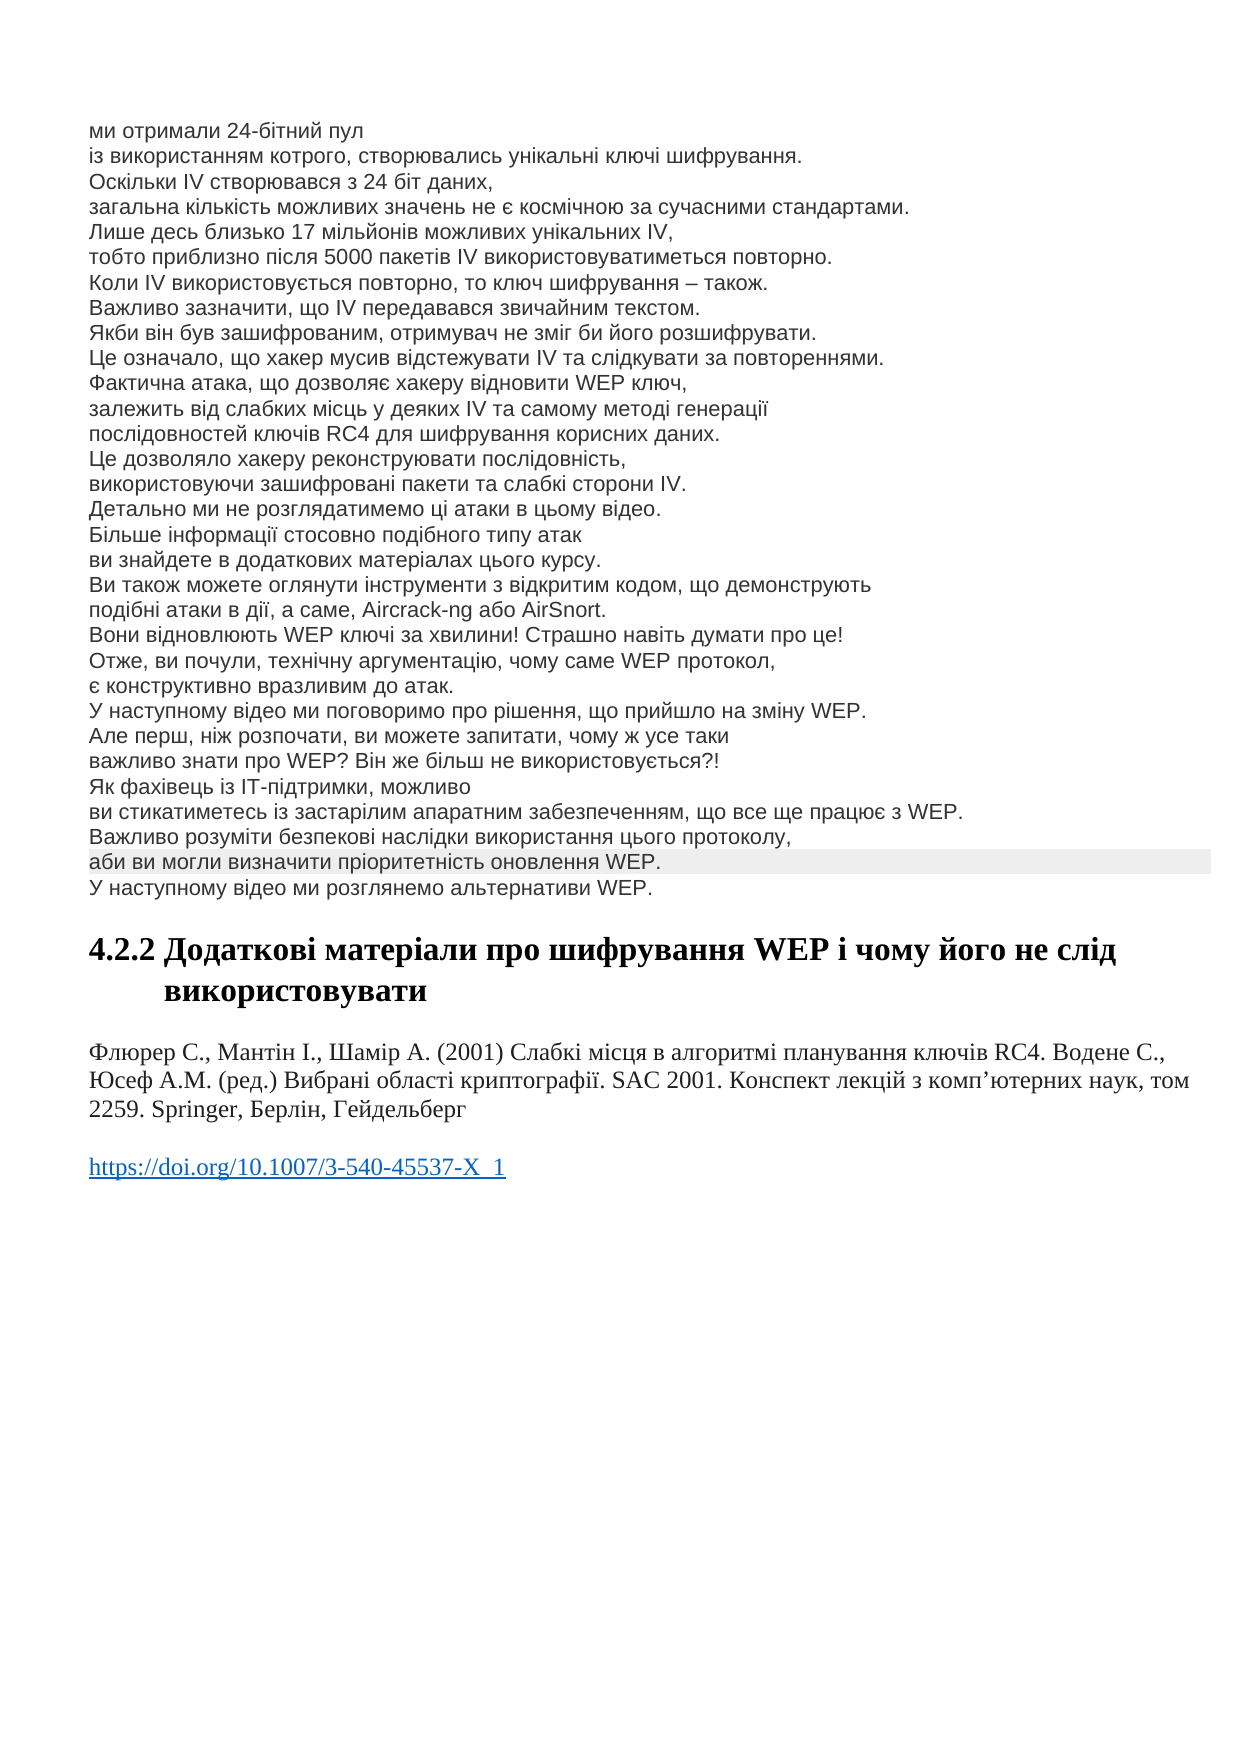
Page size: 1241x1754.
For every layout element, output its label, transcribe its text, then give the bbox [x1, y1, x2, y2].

text із використанням котрого, створювались унікальні ключі шифрування. [89, 143, 1211, 168]
text Фактична атака, що дозволяє хакеру відновити WEP ключ, [89, 370, 1211, 395]
text У наступному відео ми розглянемо альтернативи WEP. [89, 874, 1211, 899]
text Більше інформації стосовно подібного типу атак [89, 521, 1211, 547]
subtitle Додаткові матеріали про шифрування WEP і чому його не слід використовувати [89, 929, 1211, 1009]
text У наступному відео ми поговоримо про рішення, що прийшло на зміну WEP. [89, 698, 1211, 723]
text Це дозволяло хакеру реконструювати послідовність, [89, 446, 1211, 471]
text залежить від слабких місць у деяких IV та самому методі генерації [89, 395, 1211, 421]
text загальна кількість можливих значень не є космічною за сучасними стандартами. [89, 194, 1211, 219]
text є конструктивно вразливим до атак. [89, 673, 1211, 698]
text послідовностей ключів RC4 для шифрування корисних даних. [89, 421, 1211, 446]
text важливо знати про WEP? Він же більш не використовується?! [89, 748, 1211, 773]
text аби ви могли визначити пріоритетність оновлення WEP. [89, 849, 1211, 874]
text Флюрер С., Мантін І., Шамір А. (2001) Слабкі місця в алгоритмі планування ключів RC4. Водене С., Юсеф А.М. (ред.) Вибрані області криптографії. SAC 2001. Конспект лекцій з комп’ютерних наук, том 2259. Springer, Берлін, Гейдельберг [89, 1037, 1211, 1123]
text Як фахівець із ІТ-підтримки, можливо [89, 773, 1211, 799]
text Це означало, що хакер мусив відстежувати IV та слідкувати за повтореннями. [89, 345, 1211, 370]
text Отже, ви почули, технічну аргументацію, чому саме WEP протокол, [89, 647, 1211, 673]
text Оскільки IV створювався з 24 біт даних, [89, 168, 1211, 194]
text ми отримали 24-бітний пул [89, 118, 1211, 143]
text Вони відновлюють WEP ключі за хвилини! Страшно навіть думати про це! [89, 622, 1211, 647]
text Важливо зазначити, що IV передавався звичайним текстом. [89, 294, 1211, 320]
text Коли IV використовується повторно, то ключ шифрування ‒ також. [89, 269, 1211, 294]
text https://doi.org/10.1007/3-540-45537-X_1 [89, 1152, 1211, 1181]
text Якби він був зашифрованим, отримувач не зміг би його розшифрувати. [89, 320, 1211, 345]
text використовуючи зашифровані пакети та слабкі сторони IV. [89, 471, 1211, 496]
text Ви також можете оглянути інструменти з відкритим кодом, що демонструють [89, 572, 1211, 597]
text Детально ми не розглядатимемо ці атаки в цьому відео. [89, 496, 1211, 521]
text ви знайдете в додаткових матеріалах цього курсу. [89, 547, 1211, 572]
text подібні атаки в дії, а саме, Aircrack-ng або AirSnort. [89, 597, 1211, 622]
text ви стикатиметесь із застарілим апаратним забезпеченням, що все ще працює з WEP. [89, 799, 1211, 824]
text Лише десь близько 17 мільйонів можливих унікальних IV, [89, 219, 1211, 244]
text Важливо розуміти безпекові наслідки використання цього протоколу, [89, 824, 1211, 849]
text тобто приблизно після 5000 пакетів IV використовуватиметься повторно. [89, 244, 1211, 269]
text Але перш, ніж розпочати, ви можете запитати, чому ж усе таки [89, 723, 1211, 748]
